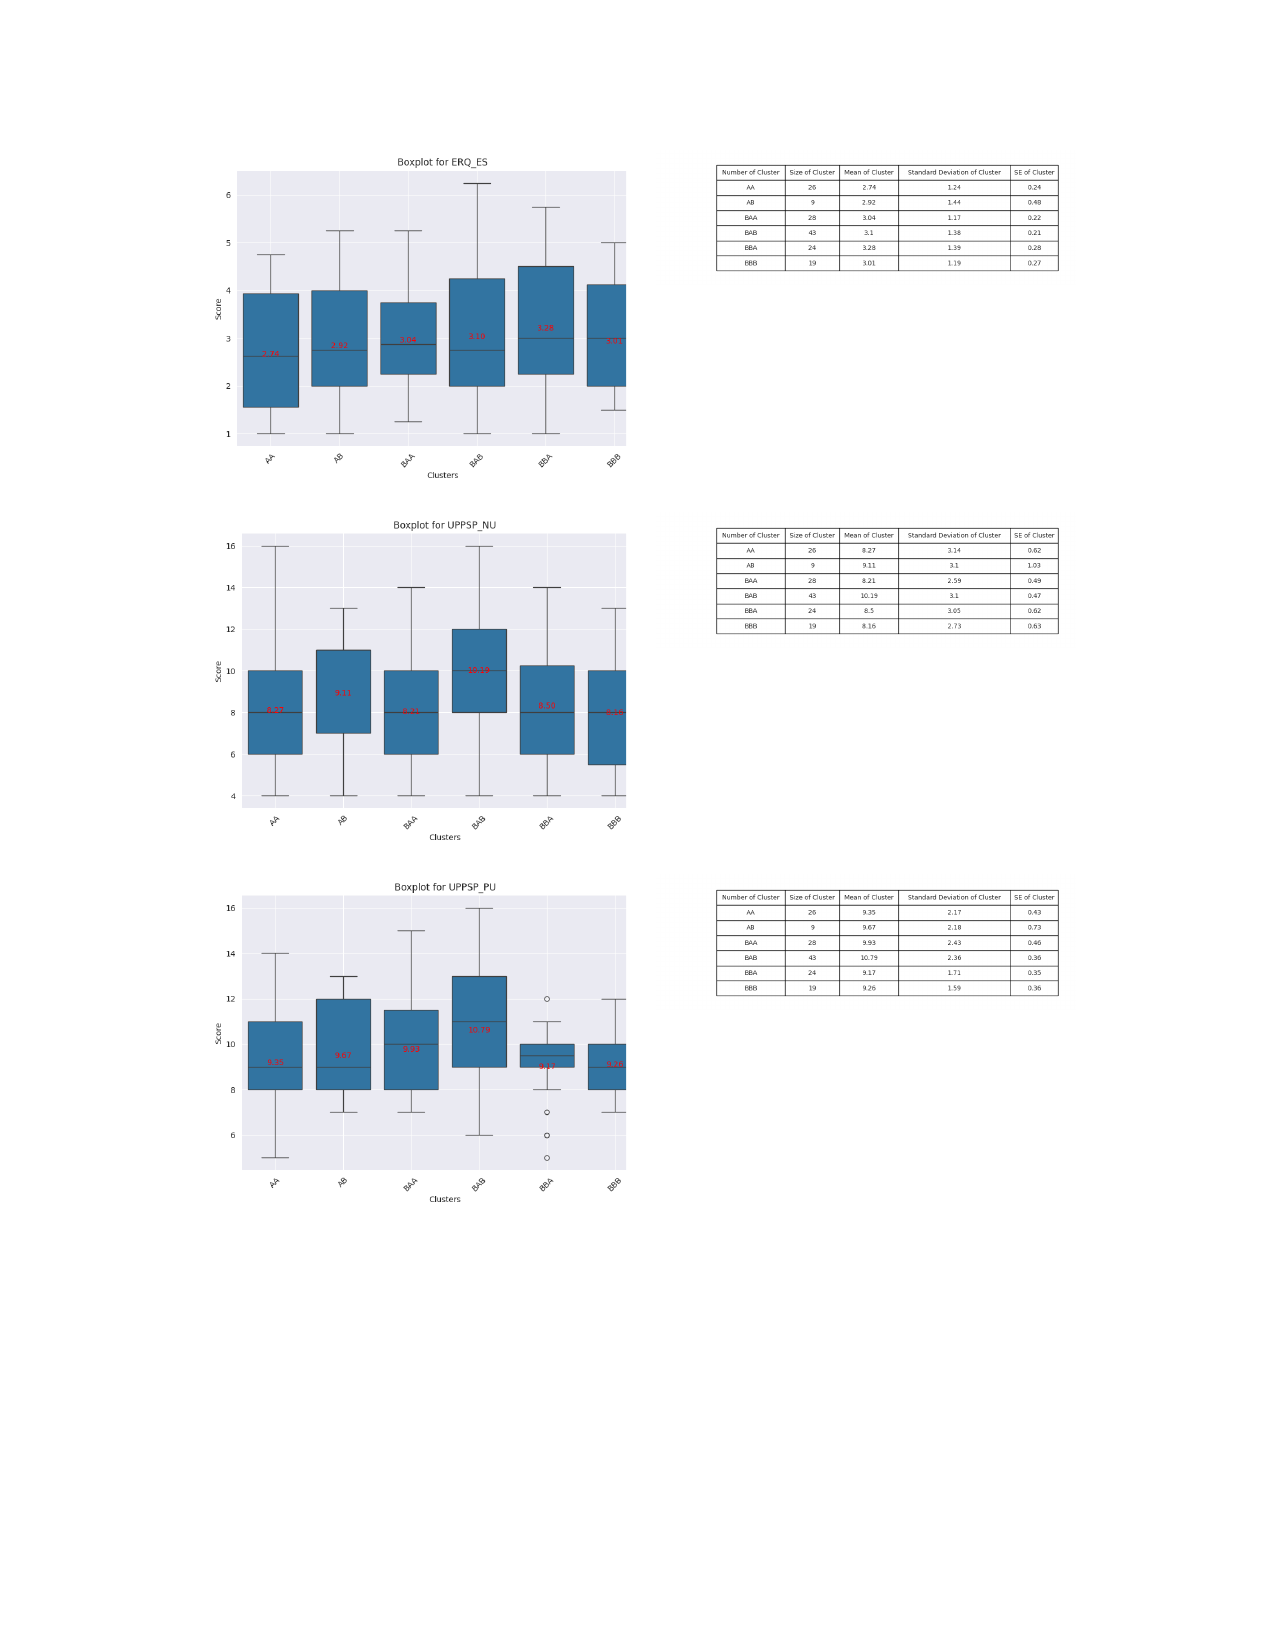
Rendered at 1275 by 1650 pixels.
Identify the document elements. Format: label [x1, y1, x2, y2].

table_header [176, 150, 626, 512]
picture [206, 874, 627, 1212]
table_header [626, 874, 1076, 1237]
table_header [176, 874, 626, 1237]
picture [656, 512, 1077, 648]
table_header [626, 150, 1076, 512]
table_header [176, 512, 626, 874]
picture [656, 150, 1077, 285]
picture [656, 874, 1077, 1010]
table_header [626, 512, 1076, 874]
picture [206, 512, 627, 850]
picture [206, 150, 627, 488]
